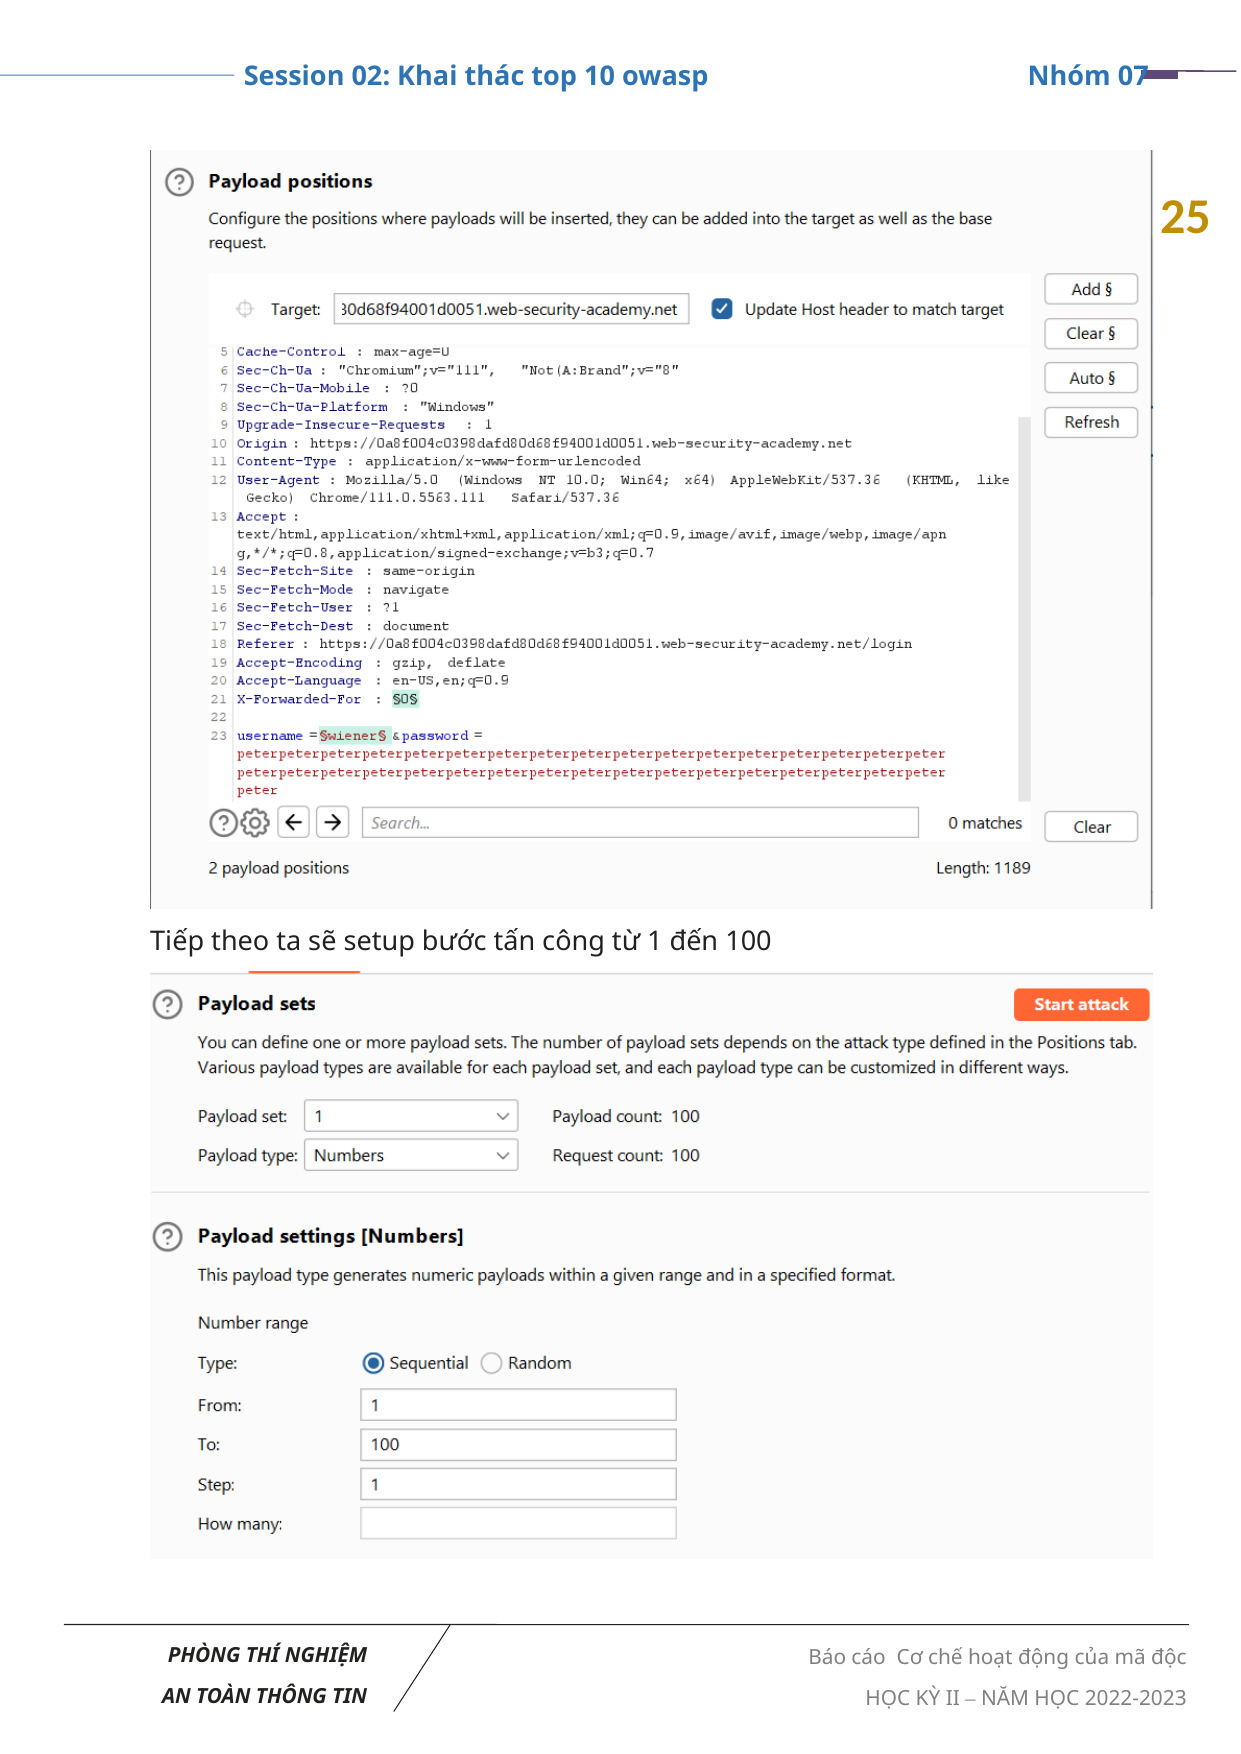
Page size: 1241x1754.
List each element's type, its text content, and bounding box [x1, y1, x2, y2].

text Tiếp theo ta sẽ setup bước tấn công từ 1 đến 100 [150, 922, 1153, 958]
picture [150, 150, 1154, 909]
picture [150, 971, 1154, 1559]
